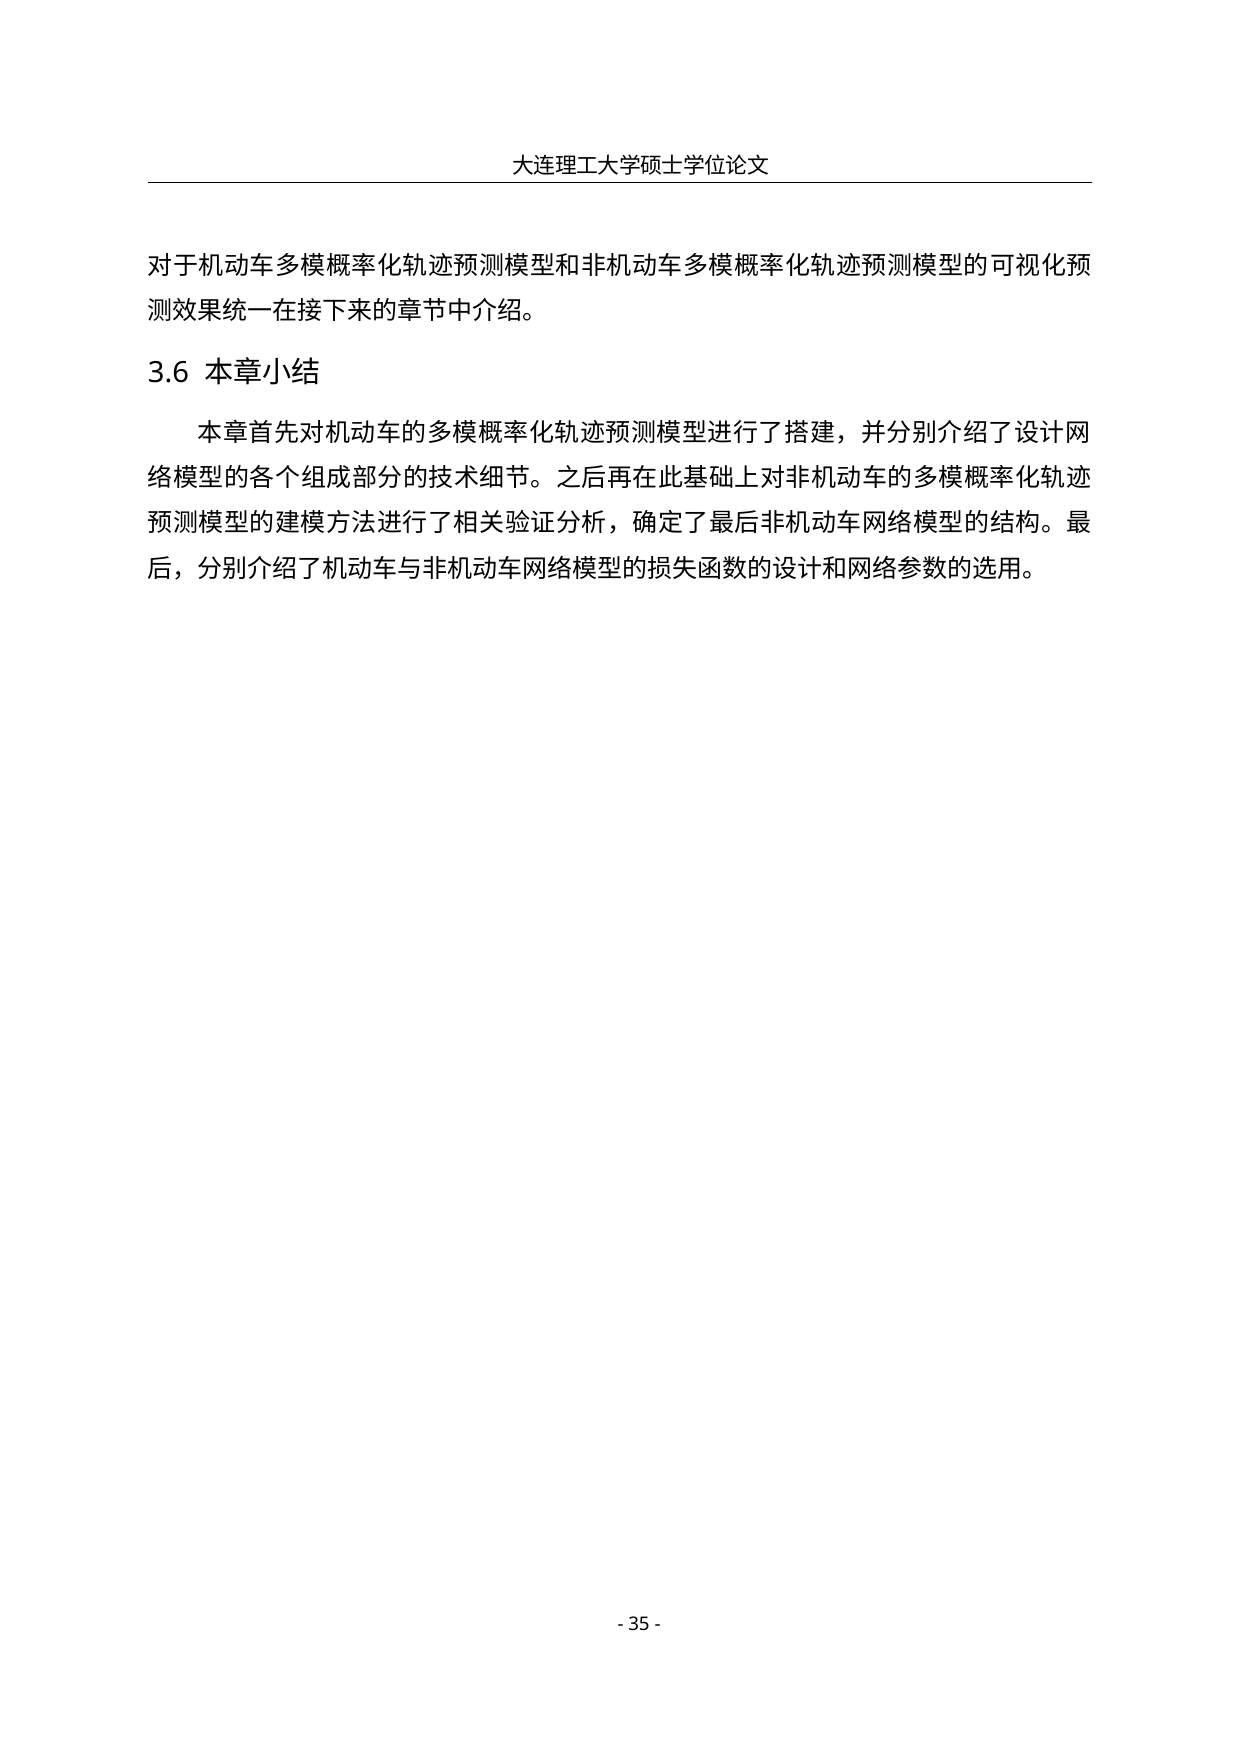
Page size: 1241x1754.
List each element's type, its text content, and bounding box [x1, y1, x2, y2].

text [148, 246, 1092, 327]
subtitle 3.6 本章小结 [148, 349, 1092, 391]
text 本章首先对机动车的多模概率化轨迹预测模型进行了搭建，并分别介绍了设计网络模型的各个组成部分的技术细节。之后再在此基础上对非机动车的多模概率化轨迹预测模型的建模方法进行了相关验证分析，确定了最后非机动车网络模型的结构。最后，分别介绍了机动车与非机动车网络模型的损失函数的设计和网络参数的选用。 [148, 412, 1092, 584]
